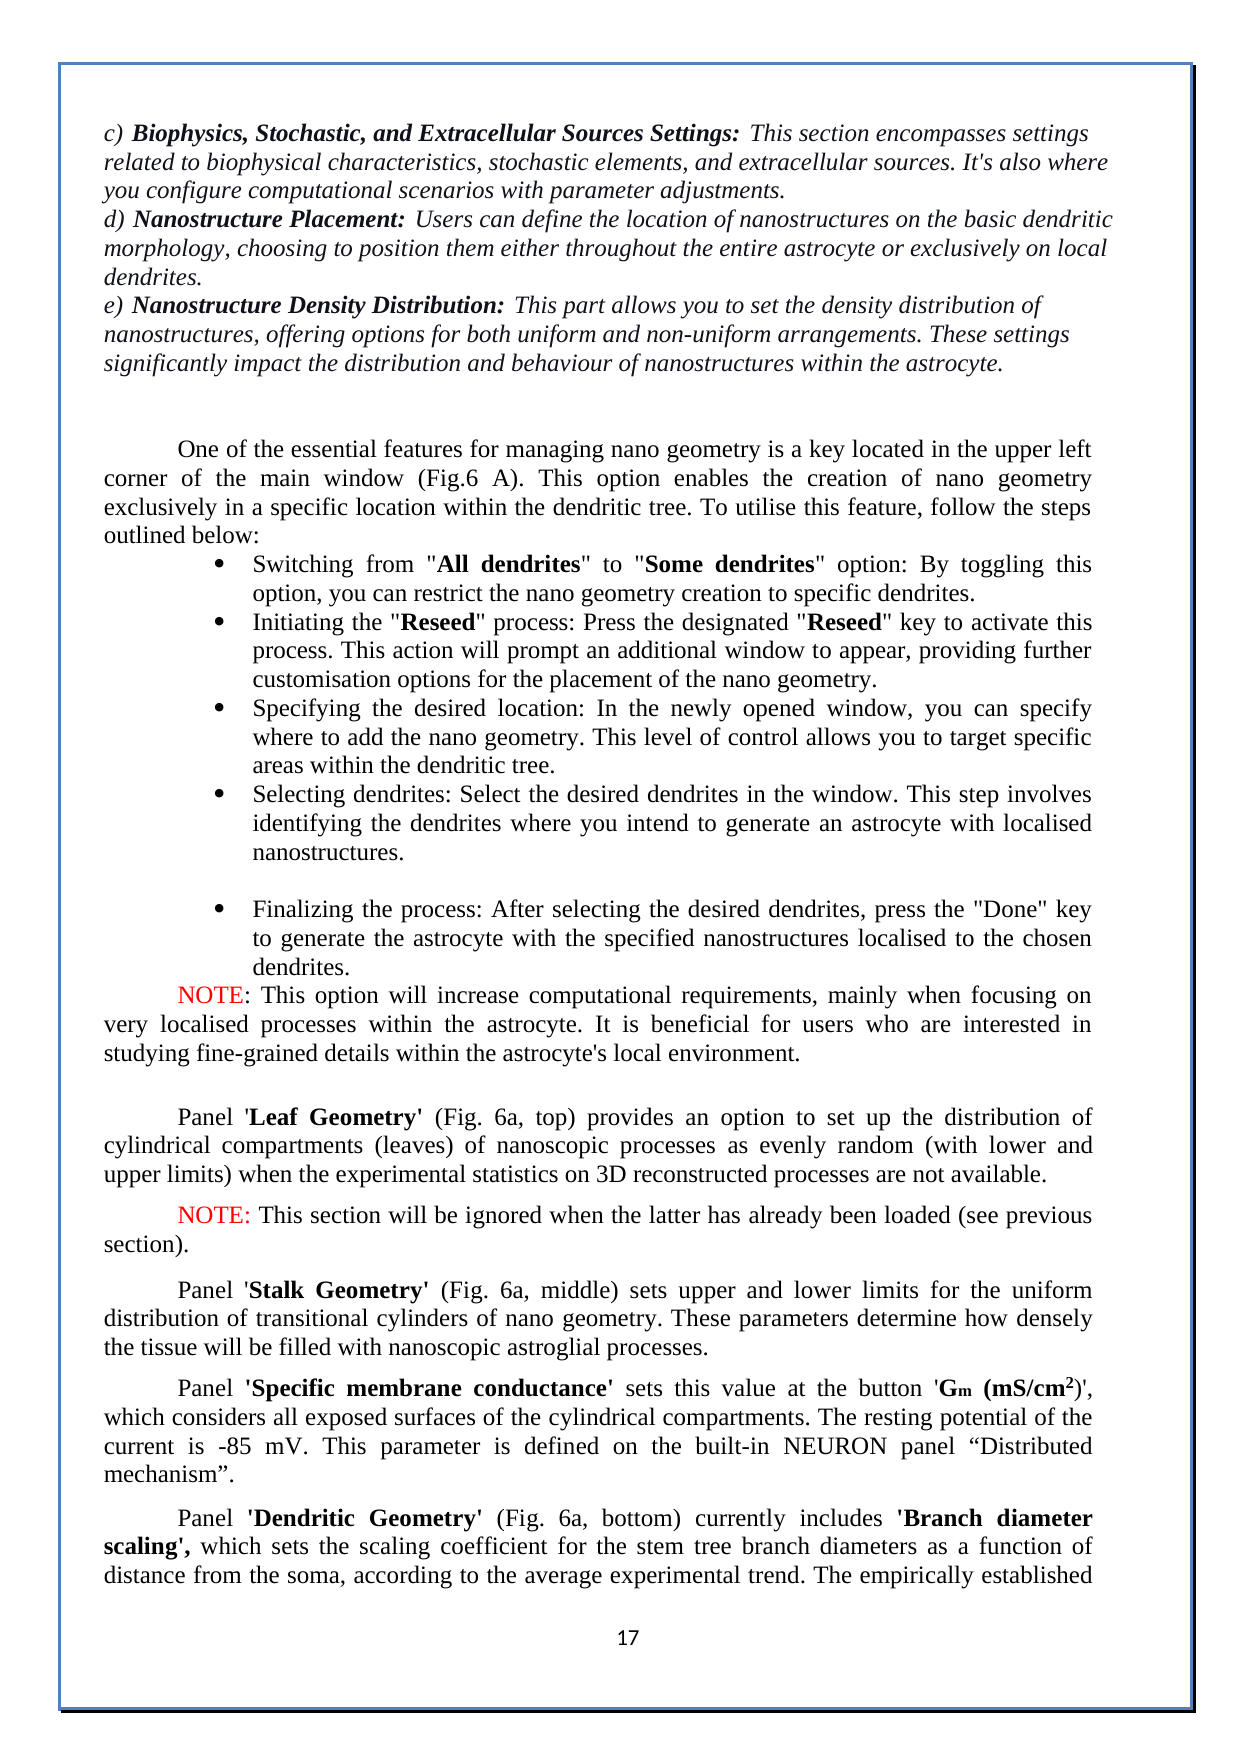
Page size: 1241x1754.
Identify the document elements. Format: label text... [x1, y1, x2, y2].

text Panel 'Stalk Geometry' (Fig. 6a, middle) sets upper and lower limits for the uniform distribution of transitional cylinders of nano geometry. These parameters determine how densely the tissue will be filled with nanoscopic astroglial processes. [103, 1275, 1093, 1361]
text d) Nanostructure Placement: Users can define the location of nanostructures on the basic dendritic morphology, choosing to position them either throughout the entire astrocyte or exclusively on local dendrites. [103, 204, 1152, 291]
list Specifying the desired location: In the newly opened window, you can specify where to add the nano geometry. This level of control allows you to target specific areas within the dendritic tree. [215, 693, 1093, 779]
list Selecting dendrites: Select the desired dendrites in the window. This step involves identifying the dendrites where you intend to generate an astrocyte with localised nanostructures. [215, 779, 1093, 866]
text Panel 'Leaf Geometry' (Fig. 6a, top) provides an option to set up the distribution of cylindrical compartments (leaves) of nanoscopic processes as evenly random (with lower and upper limits) when the experimental statistics on 3D reconstructed processes are not available. [103, 1102, 1093, 1188]
text NOTE: This option will increase computational requirements, mainly when focusing on very localised processes within the astrocyte. It is beneficial for users who are interested in studying fine-grained details within the astrocyte's local environment. [103, 981, 1093, 1067]
text One of the essential features for managing nano geometry is a key located in the upper left corner of the main window (Fig.6 A). This option enables the creation of nano geometry exclusively in a specific location within the dendritic tree. To utilise this feature, follow the steps outlined below: [103, 434, 1093, 549]
list Initiating the "Reseed" process: Press the designated "Reseed" key to activate this process. This action will prompt an additional window to appear, providing further customisation options for the placement of the nano geometry. [215, 607, 1093, 693]
text NOTE: This section will be ignored when the latter has already been loaded (see previous section). [103, 1200, 1093, 1258]
list Finalizing the process: After selecting the desired dendrites, press the "Done" key to generate the astrocyte with the specified nanostructures localised to the chosen dendrites. [215, 894, 1093, 981]
text Panel 'Specific membrane conductance' sets this value at the button 'Gm (mS/cm2)', which considers all exposed surfaces of the cylindrical compartments. The resting potential of the current is -85 mV. This parameter is defined on the built-in NEURON panel “Distributed mechanism”. [103, 1373, 1093, 1488]
text c) Biophysics, Stochastic, and Extracellular Sources Settings: This section encompasses settings related to biophysical characteristics, stochastic elements, and extracellular sources. It's also where you configure computational scenarios with parameter adjustments. [103, 118, 1152, 204]
text e) Nanostructure Density Distribution: This part allows you to set the density distribution of nanostructures, offering options for both uniform and non-uniform arrangements. These settings significantly impact the distribution and behaviour of nanostructures within the astrocyte. [103, 291, 1152, 377]
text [103, 1503, 1093, 1589]
list Switching from "All dendrites" to "Some dendrites" option: By toggling this option, you can restrict the nano geometry creation to specific dendrites. [215, 549, 1093, 607]
